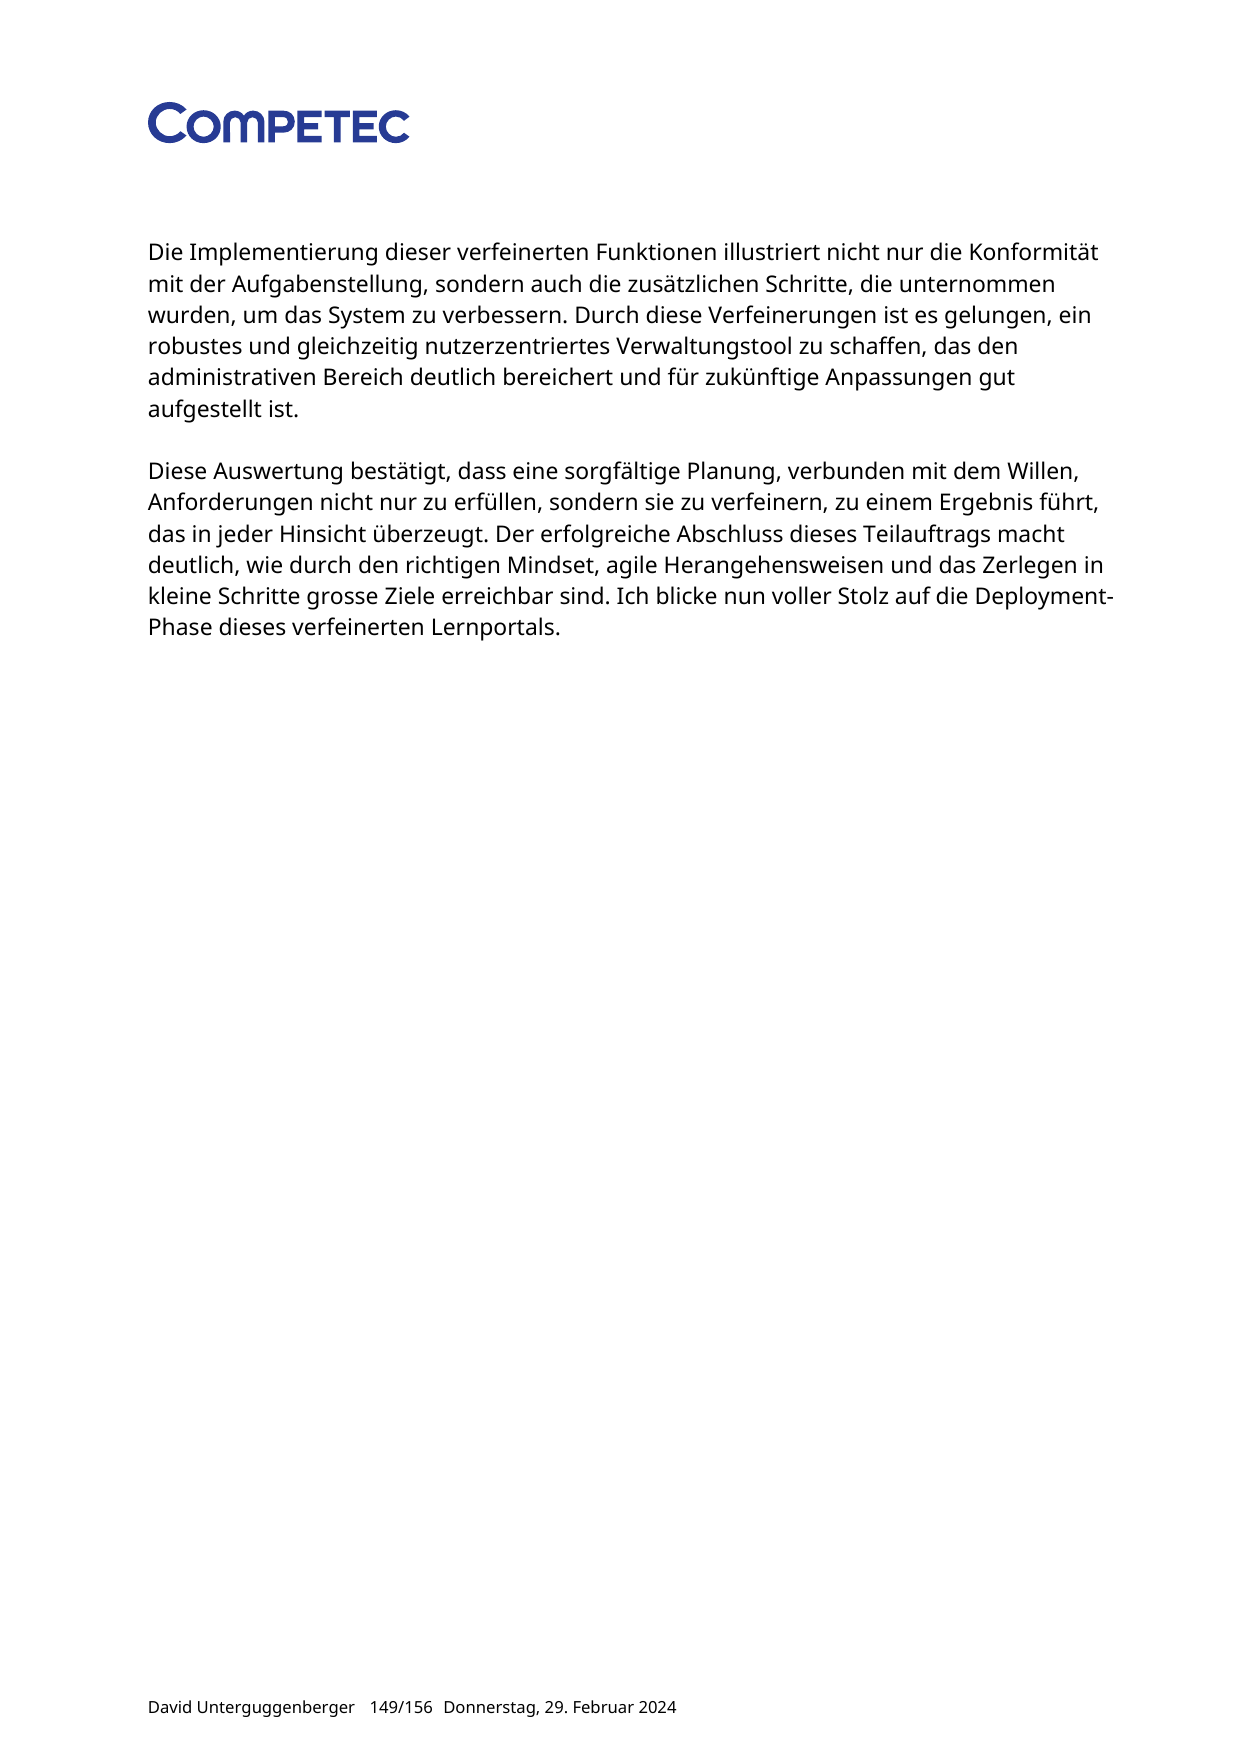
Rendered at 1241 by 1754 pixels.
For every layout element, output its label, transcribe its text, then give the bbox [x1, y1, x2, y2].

text Die Implementierung dieser verfeinerten Funktionen illustriert nicht nur die Konformität mit der Aufgabenstellung, sondern auch die zusätzlichen Schritte, die unternommen wurden, um das System zu verbessern. Durch diese Verfeinerungen ist es gelungen, ein robustes und gleichzeitig nutzerzentriertes Verwaltungstool zu schaffen, das den administrativen Bereich deutlich bereichert und für zukünftige Anpassungen gut aufgestellt ist. [148, 236, 1122, 424]
text Diese Auswertung bestätigt, dass eine sorgfältige Planung, verbunden mit dem Willen, Anforderungen nicht nur zu erfüllen, sondern sie zu verfeinern, zu einem Ergebnis führt, das in jeder Hinsicht überzeugt. Der erfolgreiche Abschluss dieses Teilauftrags macht deutlich, wie durch den richtigen Mindset, agile Herangehensweisen und das Zerlegen in kleine Schritte grosse Ziele erreichbar sind. Ich blicke nun voller Stolz auf die Deployment-Phase dieses verfeinerten Lernportals. [148, 455, 1122, 642]
